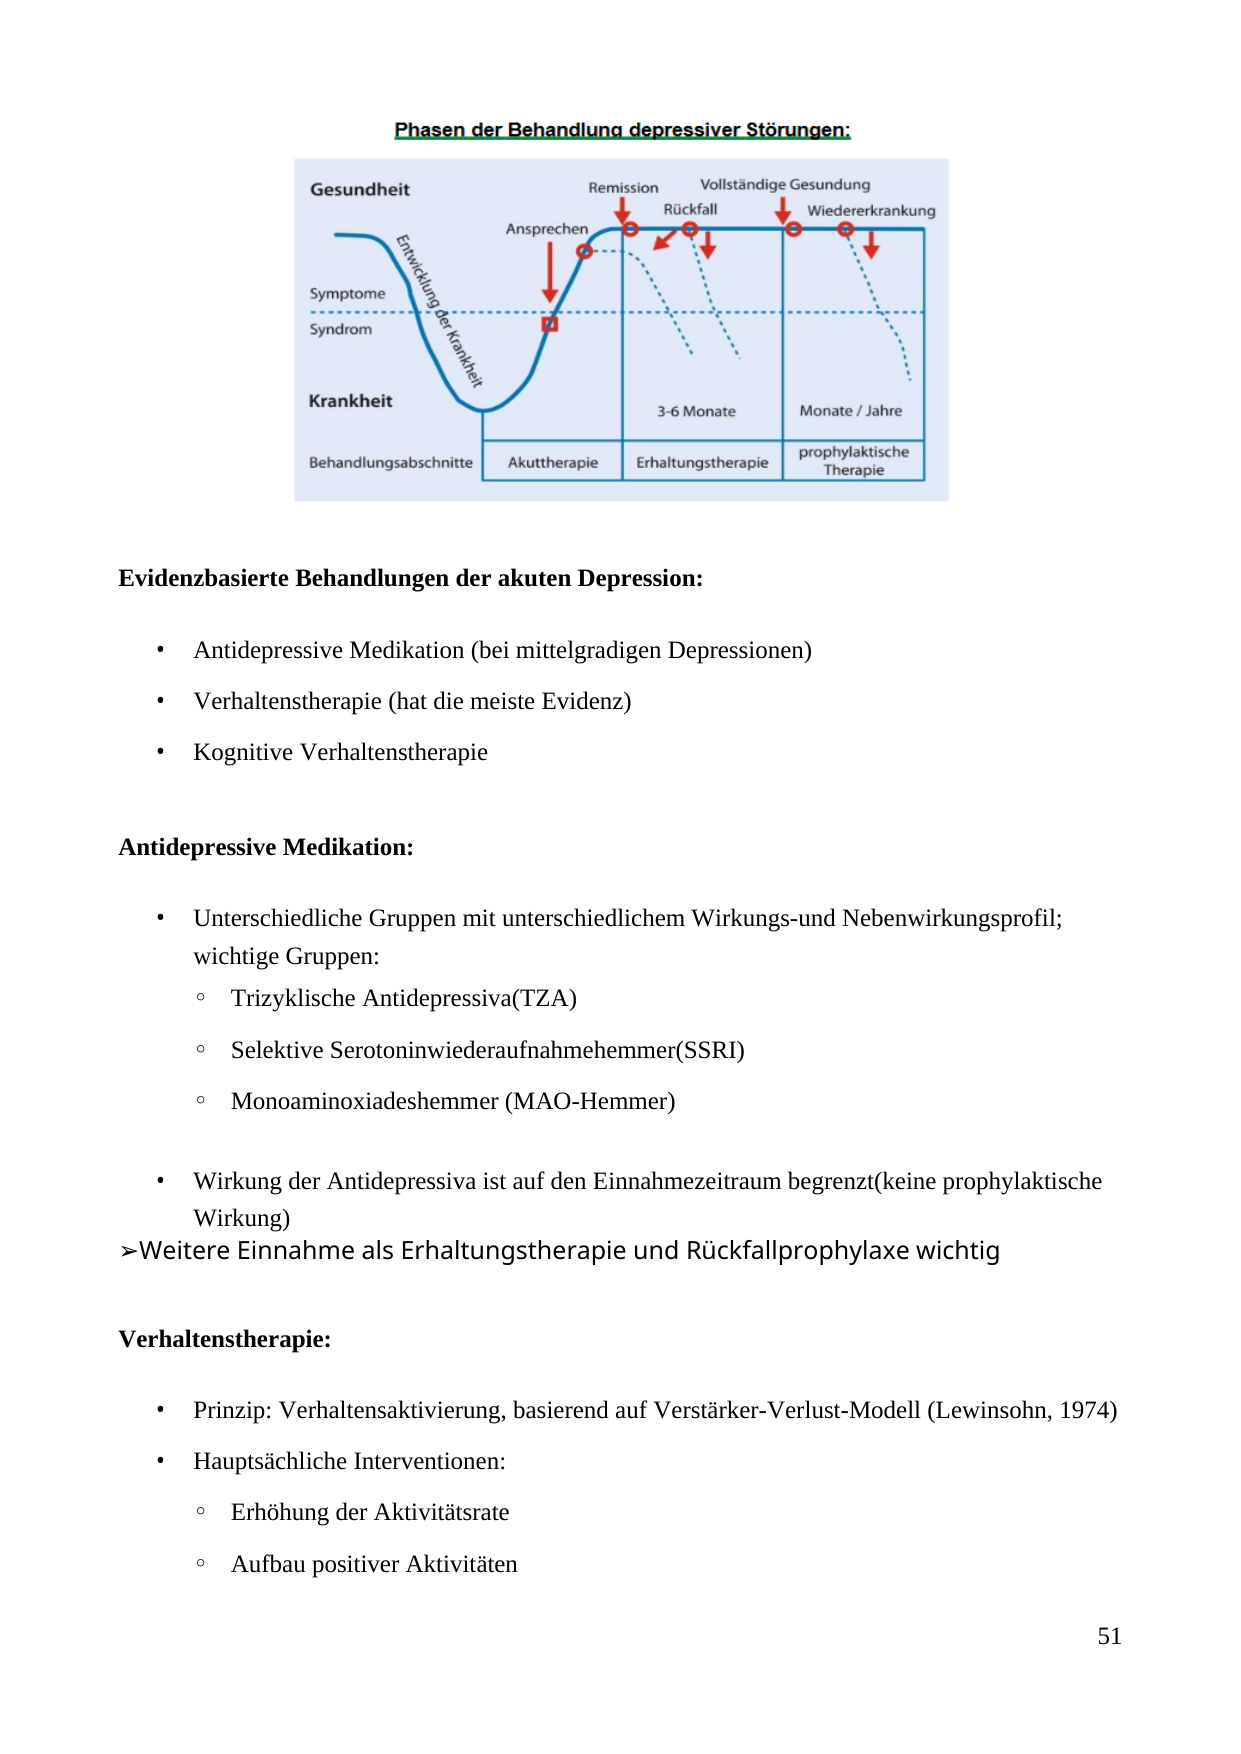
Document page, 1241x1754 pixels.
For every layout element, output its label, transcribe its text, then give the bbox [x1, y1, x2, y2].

list Aufbau positiver Aktivitäten [193, 1535, 1122, 1586]
list Hauptsächliche Interventionen: [156, 1433, 1122, 1484]
list Unterschiedliche Gruppen mit unterschiedlichem Wirkungs-und Nebenwirkungsprofil; wichtige Gruppen: [156, 890, 1122, 970]
list Selektive Serotoninwiederaufnahmehemmer(SSRI) [193, 1021, 1122, 1072]
text Evidenzbasierte Behandlungen der akuten Depression: [118, 563, 1122, 592]
text Verhaltenstherapie: [118, 1324, 1122, 1353]
list Prinzip: Verhaltensaktivierung, basierend auf Verstärker-Verlust-Modell (Lewinsohn, 1974) [156, 1381, 1122, 1433]
list Kognitive Verhaltenstherapie [156, 723, 1122, 775]
list Erhöhung der Aktivitätsrate [193, 1484, 1122, 1535]
list Wirkung der Antidepressiva ist auf den Einnahmezeitraum begrenzt(keine prophylaktische Wirkung) [156, 1152, 1122, 1232]
list Antidepressive Medikation (bei mittelgradigen Depressionen) [156, 621, 1122, 672]
text Antidepressive Medikation: [118, 832, 1122, 861]
list Monoaminoxiadeshemmer (MAO-Hemmer) [193, 1072, 1122, 1123]
list Verhaltenstherapie (hat die meiste Evidenz) [156, 672, 1122, 723]
list Trizyklische Antidepressiva(TZA) [193, 970, 1122, 1021]
picture [289, 118, 952, 506]
